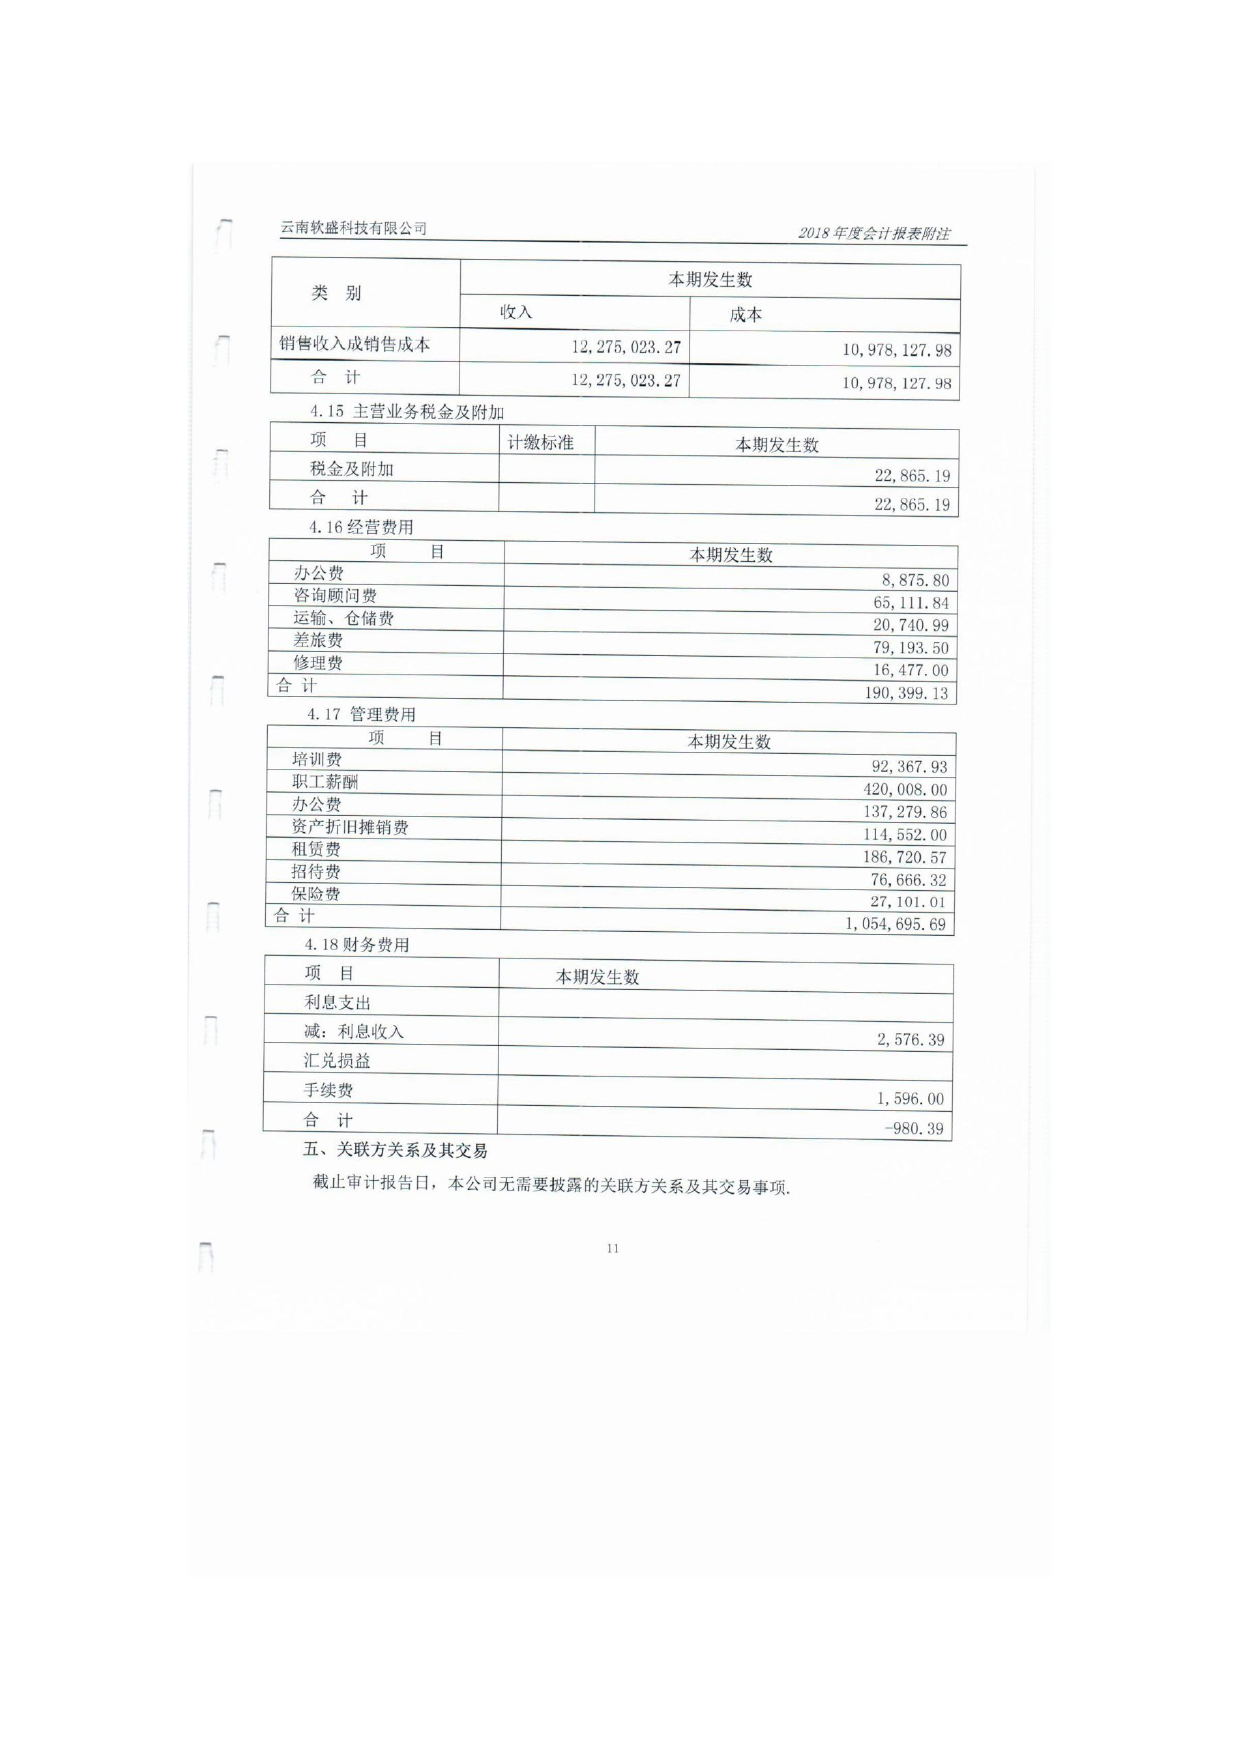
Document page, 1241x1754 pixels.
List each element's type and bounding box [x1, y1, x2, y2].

picture [187, 162, 1052, 1586]
